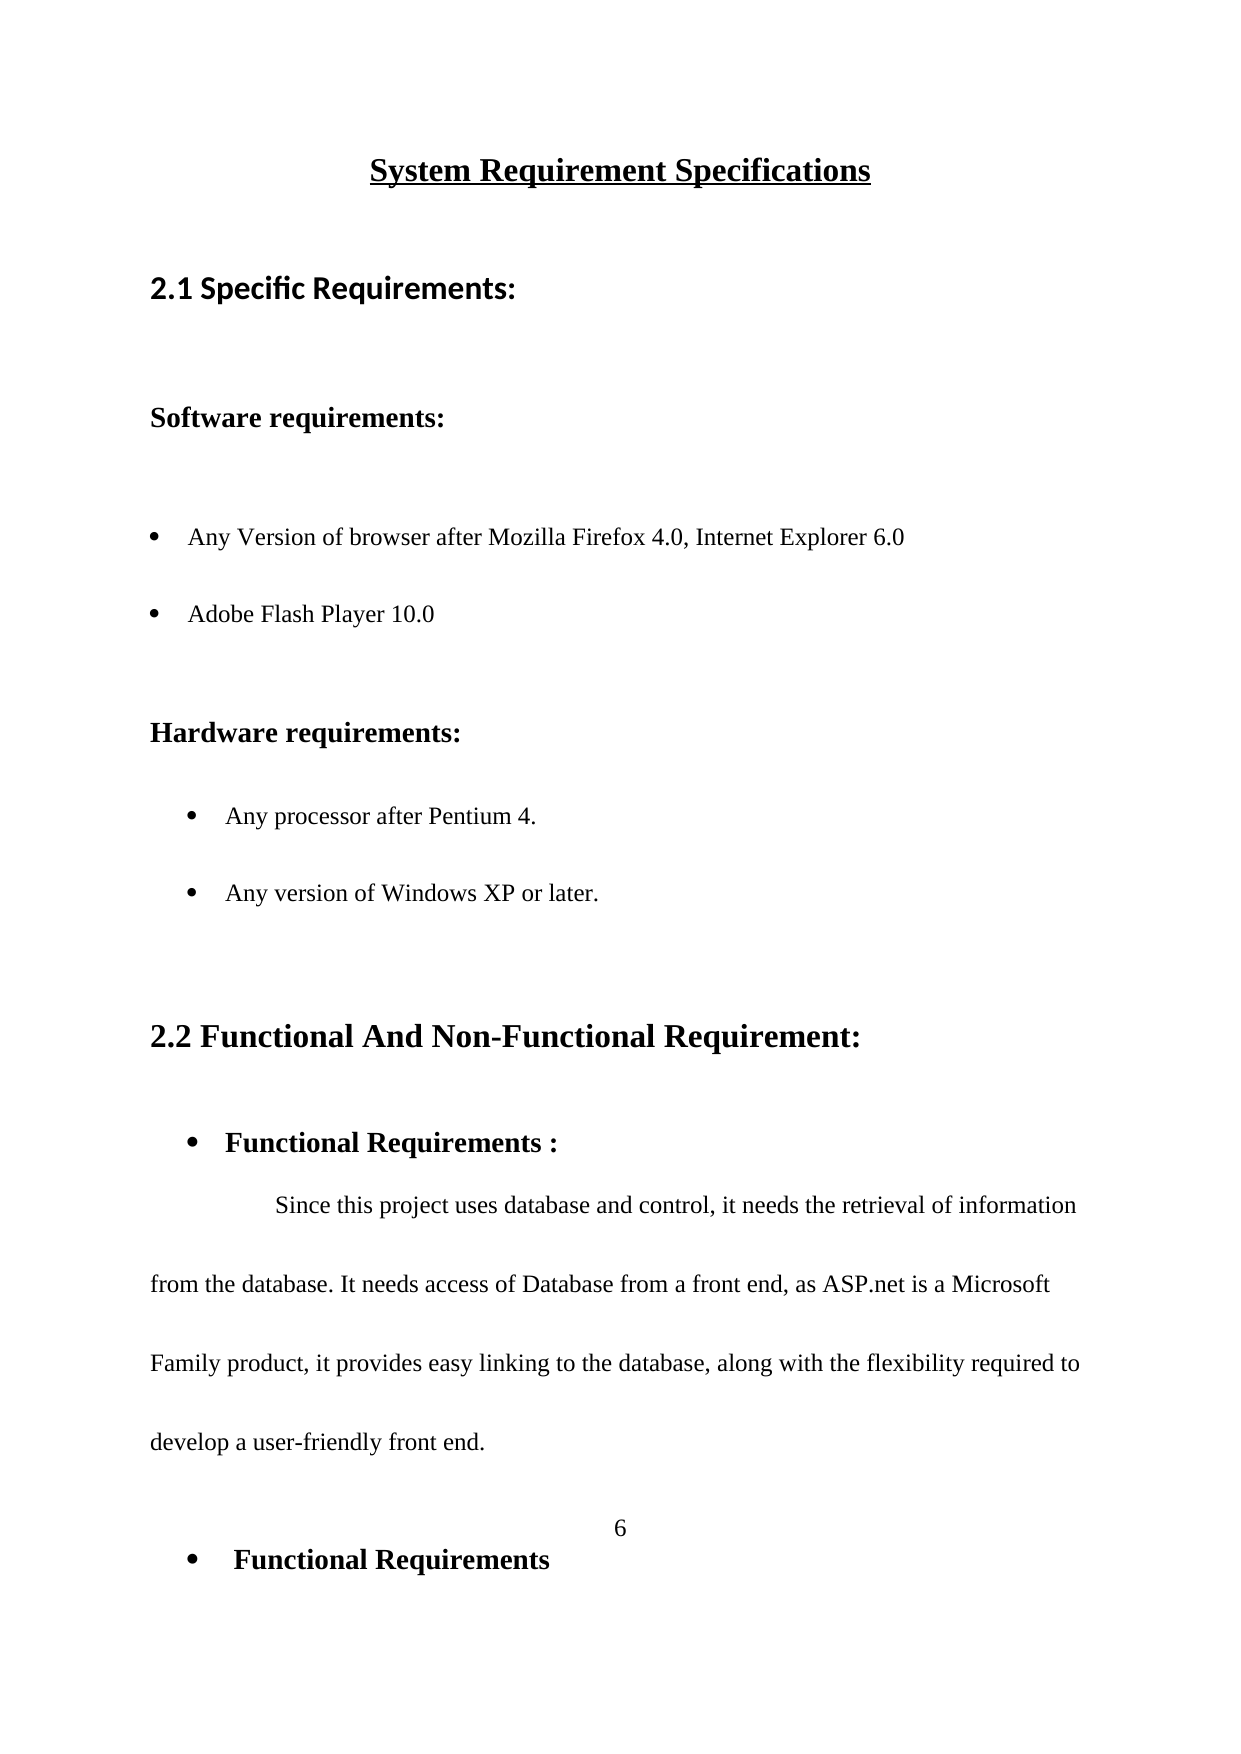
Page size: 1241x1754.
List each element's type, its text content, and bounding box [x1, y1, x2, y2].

text Software requirements: [150, 400, 1090, 433]
text from the database. It needs access of Database from a front end, as ASP.net is a Microsoft [150, 1269, 1090, 1298]
list Any version of Windows XP or later. [187, 878, 1090, 907]
text develop a user-friendly front end. [150, 1427, 1090, 1456]
text 6 [150, 1513, 1090, 1542]
list Functional Requirements [187, 1542, 1090, 1576]
text Hardware requirements: [150, 715, 1090, 748]
list Functional Requirements : [187, 1125, 1090, 1158]
list Adobe Flash Player 10.0 [150, 599, 1090, 628]
list Any Version of browser after Mozilla Firefox 4.0, Internet Explorer 6.0 [150, 522, 1090, 551]
text System Requirement Specifications [150, 150, 1090, 188]
text 2.2 Functional And Non-Functional Requirement: [150, 1016, 1090, 1054]
text 2.1 Specific Requirements: [150, 267, 1090, 308]
text Since this project uses database and control, it needs the retrieval of information [275, 1190, 1090, 1218]
text Family product, it provides easy linking to the database, along with the flexibility required to [150, 1348, 1090, 1377]
list Any processor after Pentium 4. [187, 801, 1090, 830]
